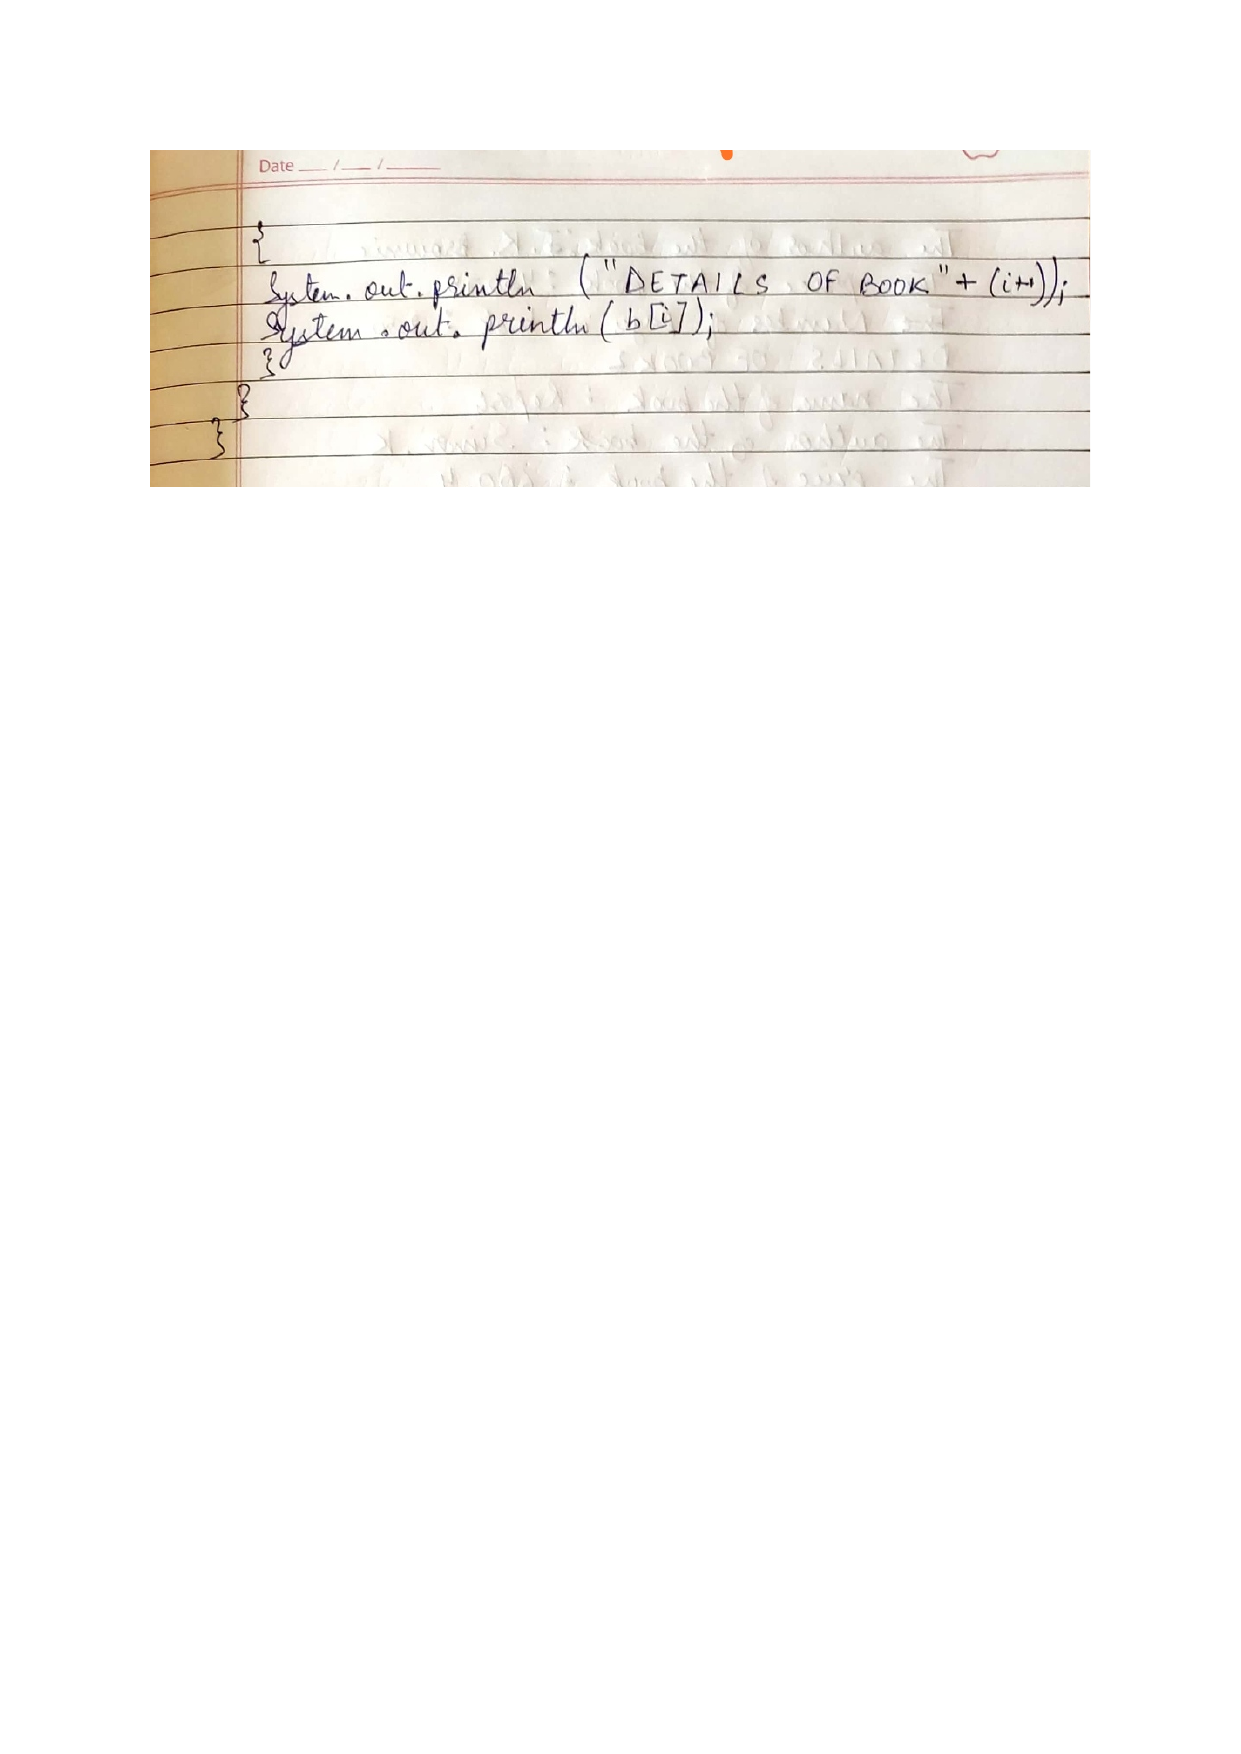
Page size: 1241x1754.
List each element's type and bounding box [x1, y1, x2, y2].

picture [150, 150, 1091, 487]
